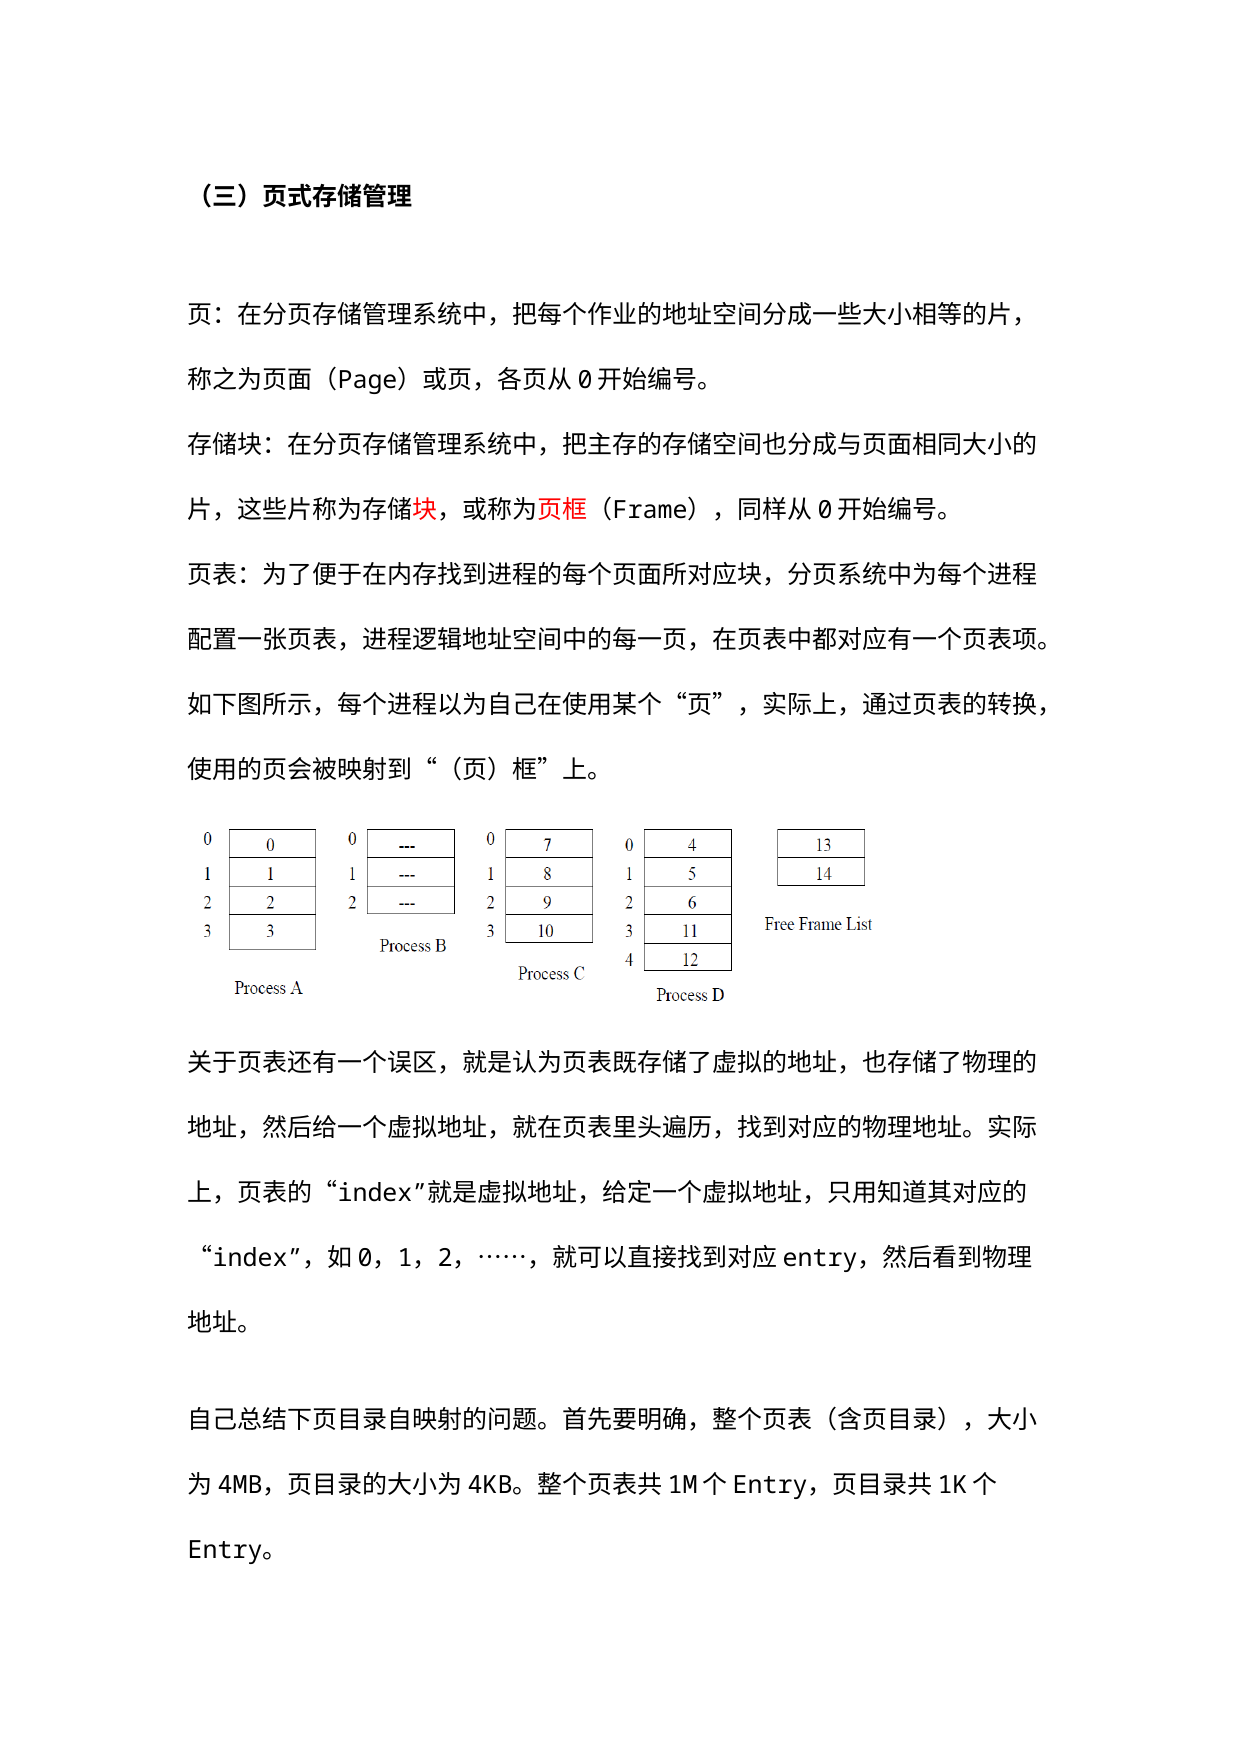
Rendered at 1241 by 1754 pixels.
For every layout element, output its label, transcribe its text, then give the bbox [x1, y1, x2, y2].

text 如下图所示，每个进程以为自己在使用某个“页”，实际上，通过页表的转换，使用的页会被映射到“（页）框”上。 [187, 671, 1053, 801]
text 存储块：在分页存储管理系统中，把主存的存储空间也分成与页面相同大小的片，这些片称为存储块，或称为页框（Frame），同样从0开始编号。 [187, 411, 1053, 541]
text 关于页表还有一个误区，就是认为页表既存储了虚拟的地址，也存储了物理的地址，然后给一个虚拟地址，就在页表里头遍历，找到对应的物理地址。实际上，页表的“index”就是虚拟地址，给定一个虚拟地址，只用知道其对应的“index”，如0，1，2，……，就可以直接找到对应entry，然后看到物理地址。 [187, 1028, 1053, 1353]
text 页表：为了便于在内存找到进程的每个页面所对应块，分页系统中为每个进程配置一张页表，进程逻辑地址空间中的每一页，在页表中都对应有一个页表项。 [187, 541, 1053, 671]
text 页：在分页存储管理系统中，把每个作业的地址空间分成一些大小相等的片，称之为页面（Page）或页，各页从0开始编号。 [187, 281, 1053, 411]
subtitle （三）页式存储管理 [187, 162, 1053, 227]
picture [187, 809, 894, 1020]
text 自己总结下页目录自映射的问题。首先要明确，整个页表（含页目录），大小为4MB，页目录的大小为4KB。整个页表共1M个Entry，页目录共1K个Entry。 [187, 1386, 1053, 1581]
